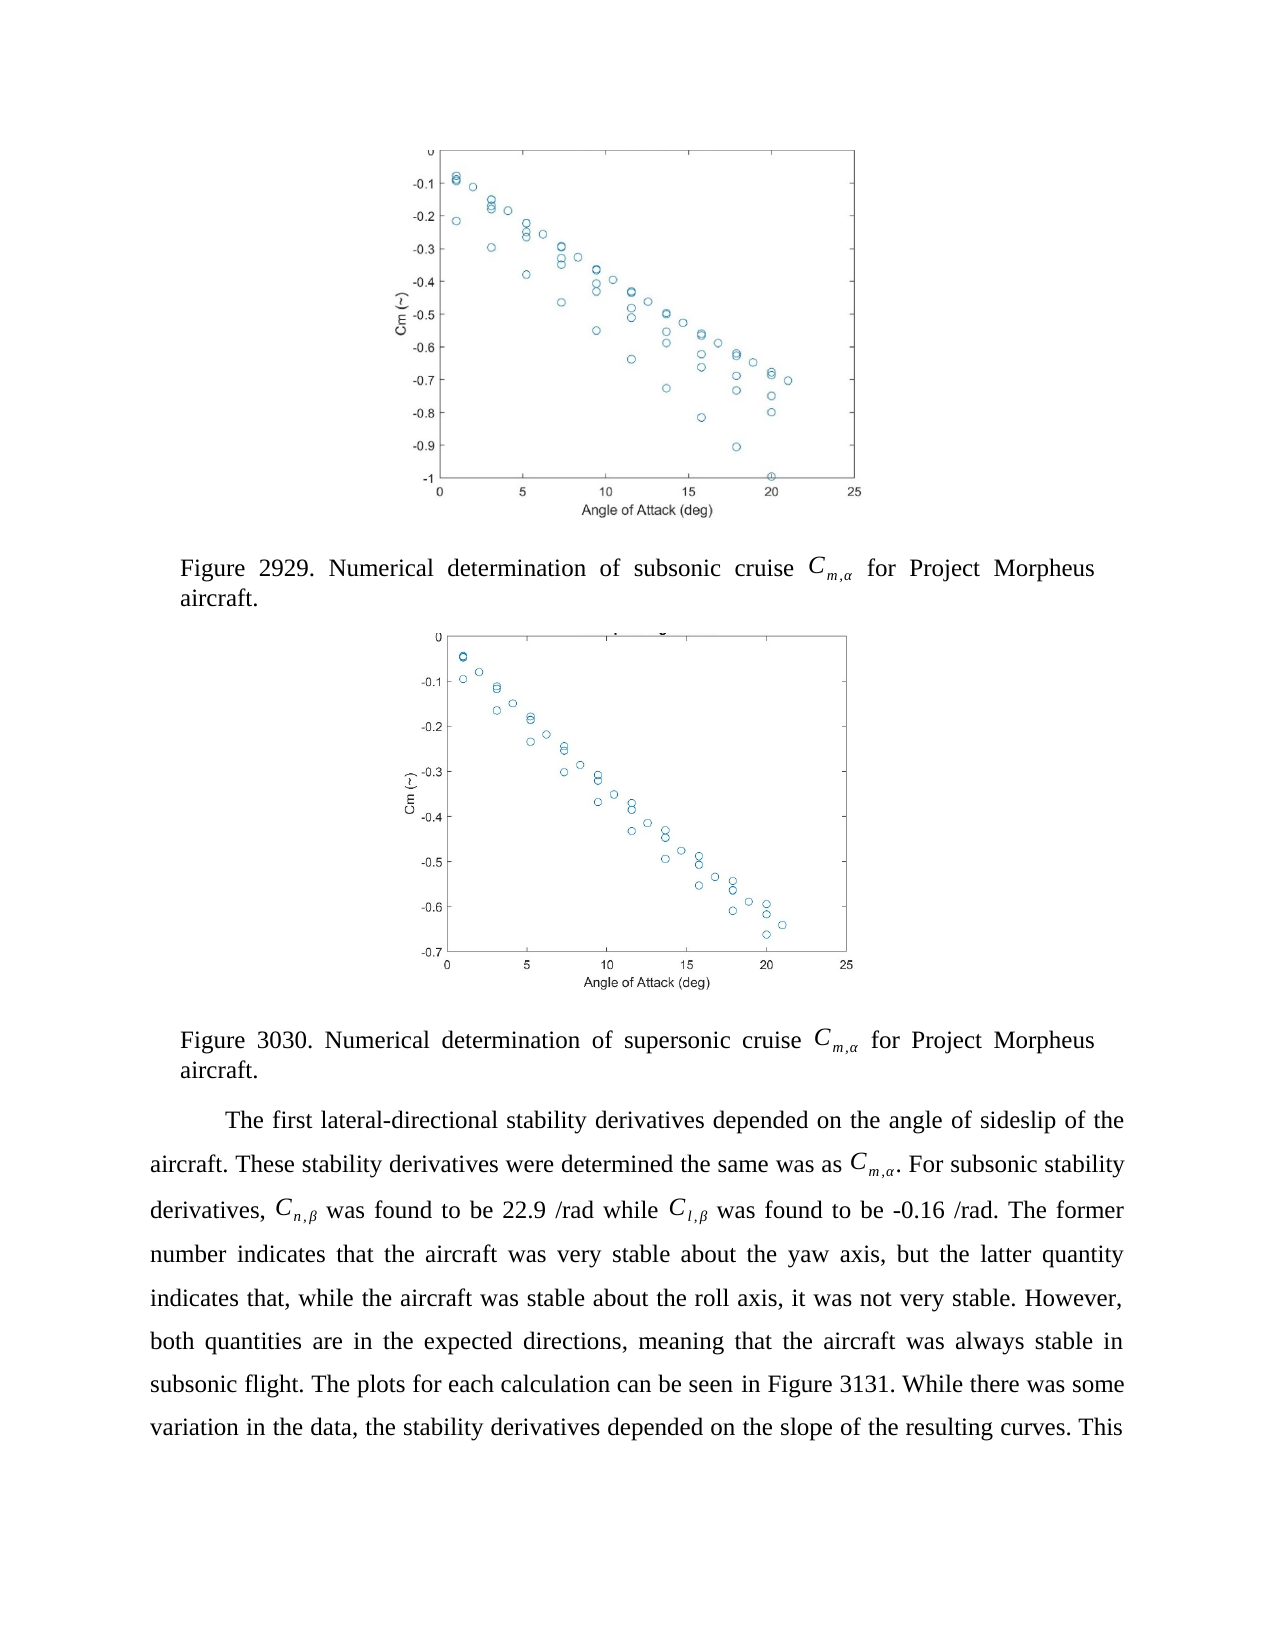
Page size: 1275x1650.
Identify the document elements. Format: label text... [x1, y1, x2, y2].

picture [370, 150, 905, 522]
picture [380, 633, 895, 994]
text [150, 1105, 1125, 1441]
